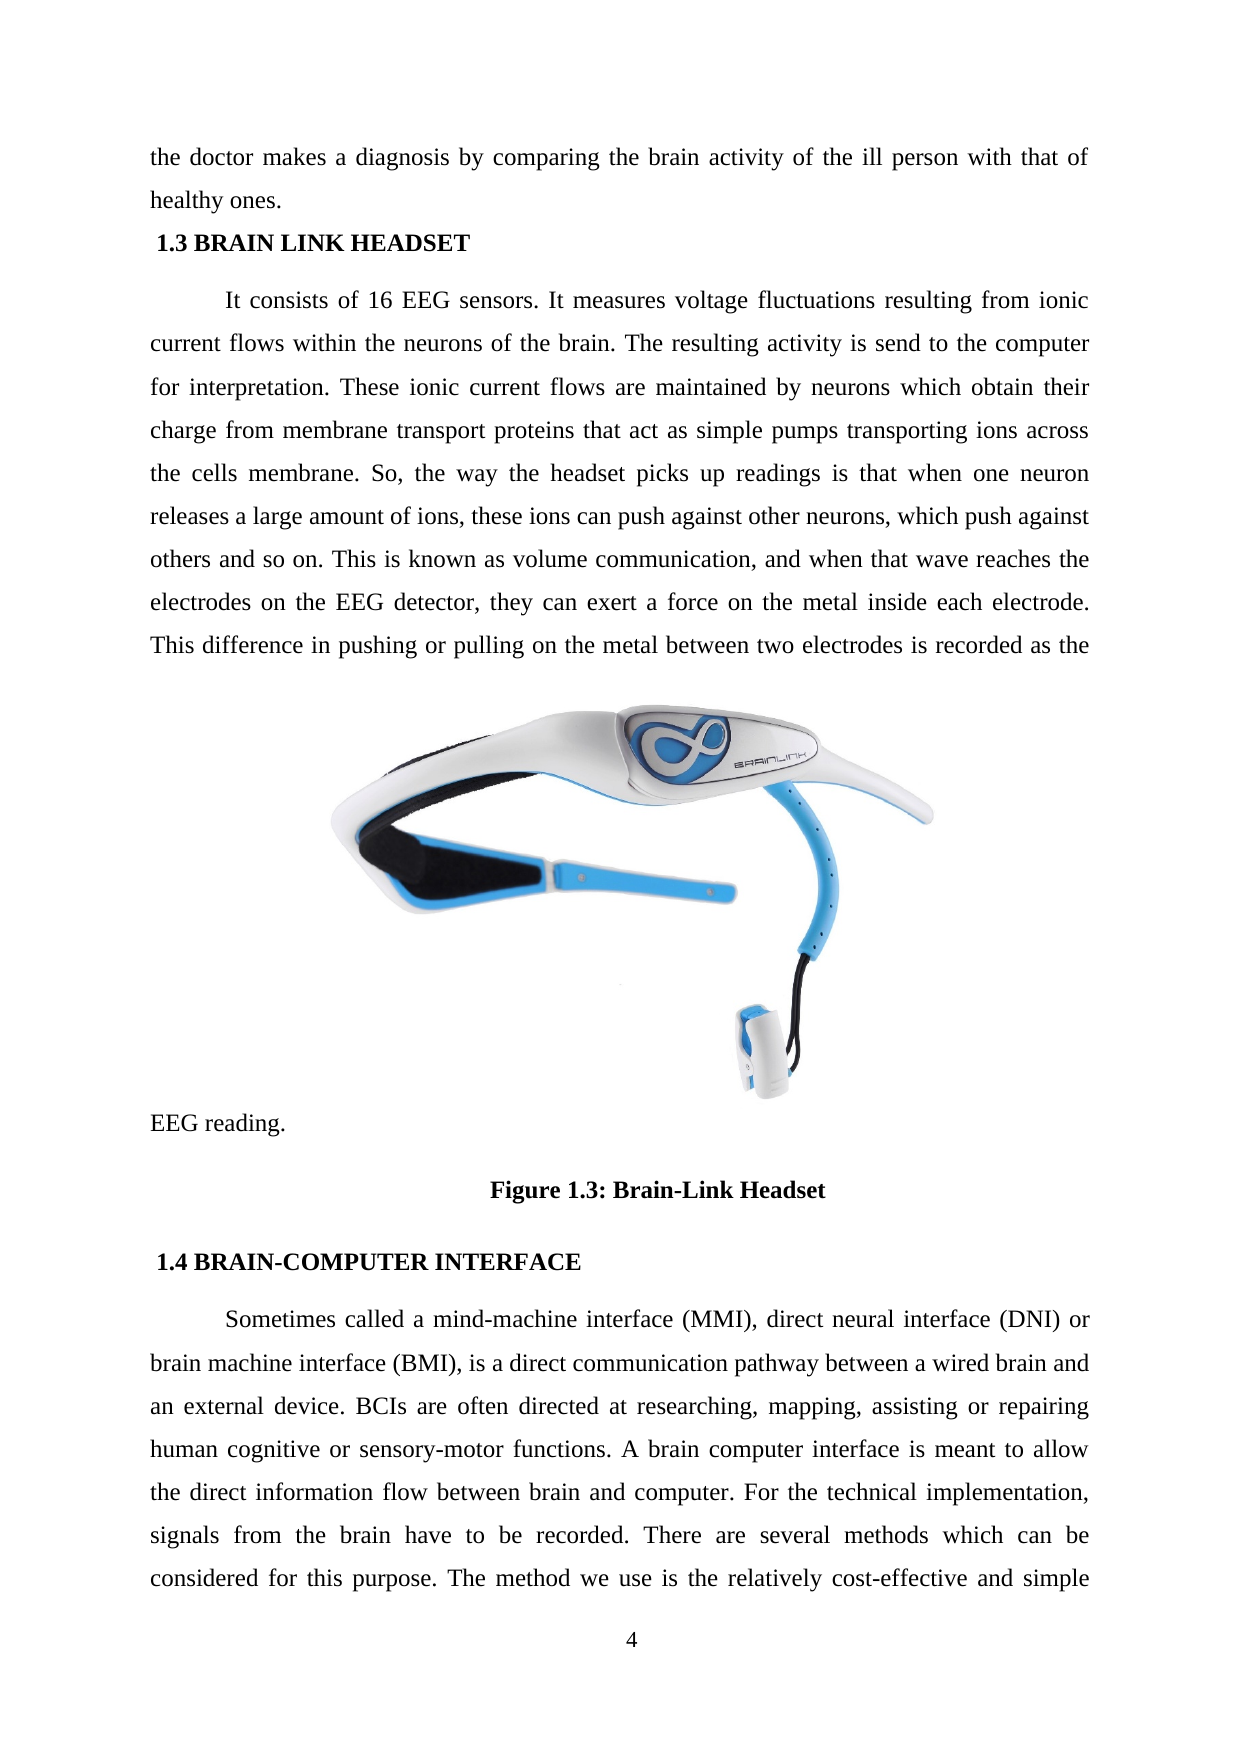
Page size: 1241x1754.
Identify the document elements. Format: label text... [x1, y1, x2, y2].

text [150, 142, 1091, 213]
picture [329, 694, 938, 1109]
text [150, 1304, 1091, 1592]
subtitle BRAIN LINK HEADSET [156, 228, 1151, 257]
subtitle BRAIN-COMPUTER INTERFACE [156, 1247, 1151, 1276]
text Figure 1.3: Brain-Link Headset [150, 1175, 1091, 1204]
